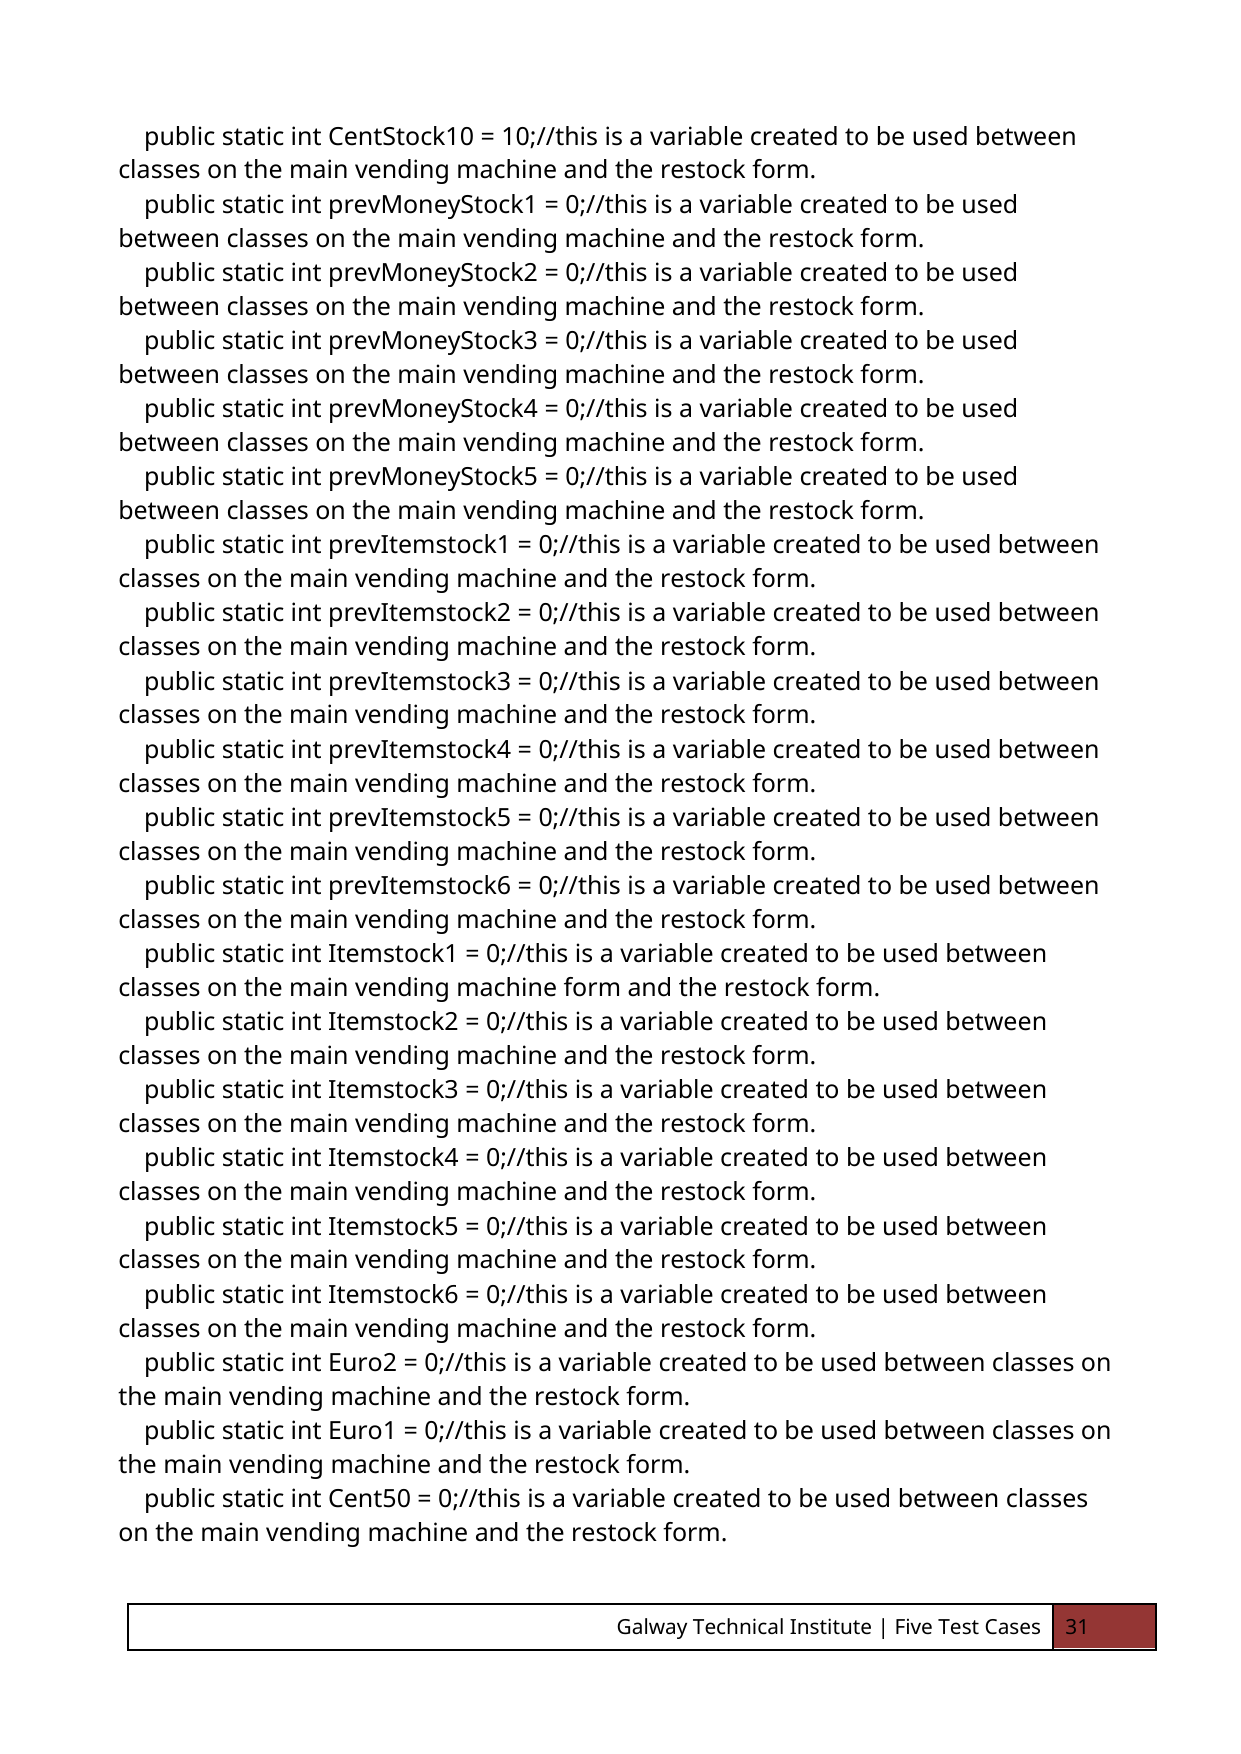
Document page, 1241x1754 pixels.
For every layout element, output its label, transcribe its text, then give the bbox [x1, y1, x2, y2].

text public static int Euro2 = 0;//this is a variable created to be used between classes on the main vending machine and the restock form. [118, 1344, 1122, 1412]
text public static int prevMoneyStock4 = 0;//this is a variable created to be used between classes on the main vending machine and the restock form. [118, 391, 1122, 459]
text public static int Itemstock4 = 0;//this is a variable created to be used between classes on the main vending machine and the restock form. [118, 1140, 1122, 1208]
text public static int Itemstock1 = 0;//this is a variable created to be used between classes on the main vending machine form and the restock form. [118, 936, 1122, 1004]
text public static int Itemstock3 = 0;//this is a variable created to be used between classes on the main vending machine and the restock form. [118, 1072, 1122, 1140]
text public static int prevMoneyStock1 = 0;//this is a variable created to be used between classes on the main vending machine and the restock form. [118, 186, 1122, 254]
text public static int prevItemstock3 = 0;//this is a variable created to be used between classes on the main vending machine and the restock form. [118, 663, 1122, 731]
text public static int prevMoneyStock5 = 0;//this is a variable created to be used between classes on the main vending machine and the restock form. [118, 459, 1122, 527]
text public static int prevMoneyStock3 = 0;//this is a variable created to be used between classes on the main vending machine and the restock form. [118, 322, 1122, 391]
text public static int prevItemstock4 = 0;//this is a variable created to be used between classes on the main vending machine and the restock form. [118, 731, 1122, 799]
text public static int Itemstock5 = 0;//this is a variable created to be used between classes on the main vending machine and the restock form. [118, 1208, 1122, 1276]
text public static int prevItemstock1 = 0;//this is a variable created to be used between classes on the main vending machine and the restock form. [118, 527, 1122, 595]
text public static int prevMoneyStock2 = 0;//this is a variable created to be used between classes on the main vending machine and the restock form. [118, 254, 1122, 322]
text public static int prevItemstock5 = 0;//this is a variable created to be used between classes on the main vending machine and the restock form. [118, 799, 1122, 867]
text public static int prevItemstock2 = 0;//this is a variable created to be used between classes on the main vending machine and the restock form. [118, 595, 1122, 663]
text public static int Cent50 = 0;//this is a variable created to be used between classes on the main vending machine and the restock form. [118, 1481, 1122, 1549]
text public static int Itemstock6 = 0;//this is a variable created to be used between classes on the main vending machine and the restock form. [118, 1276, 1122, 1344]
text public static int Euro1 = 0;//this is a variable created to be used between classes on the main vending machine and the restock form. [118, 1412, 1122, 1481]
text public static int prevItemstock6 = 0;//this is a variable created to be used between classes on the main vending machine and the restock form. [118, 867, 1122, 936]
text public static int CentStock10 = 10;//this is a variable created to be used between classes on the main vending machine and the restock form. [118, 118, 1122, 186]
text public static int Itemstock2 = 0;//this is a variable created to be used between classes on the main vending machine and the restock form. [118, 1004, 1122, 1072]
